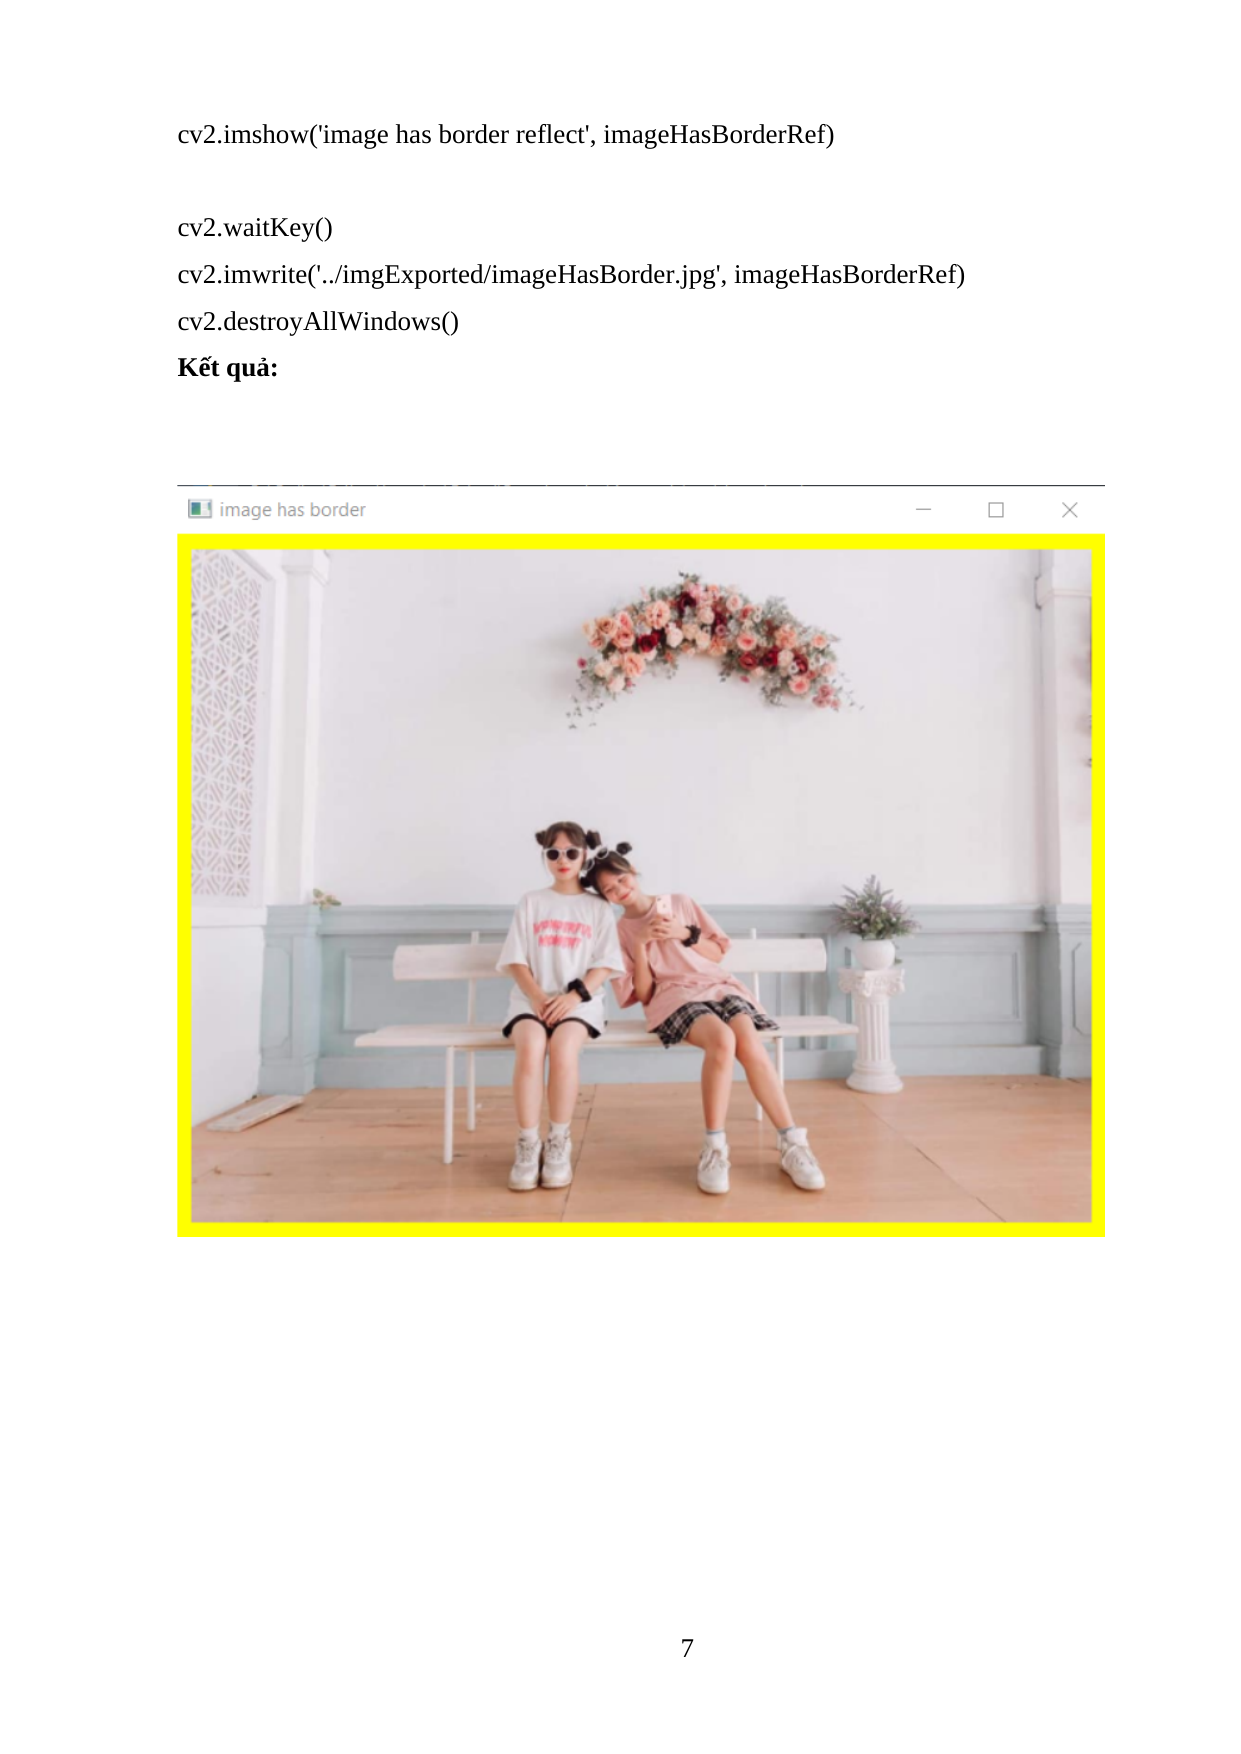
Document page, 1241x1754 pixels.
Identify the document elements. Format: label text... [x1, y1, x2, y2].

picture [177, 485, 1105, 1237]
text cv2.imwrite('../imgExported/imageHasBorder.jpg', imageHasBorderRef) [177, 258, 1122, 289]
text cv2.destroyAllWindows() [177, 305, 1122, 336]
text cv2.waitKey() [177, 211, 1122, 243]
text cv2.imshow('image has border reflect', imageHasBorderRef) [177, 118, 1122, 149]
text Kết quả: [177, 351, 1122, 383]
